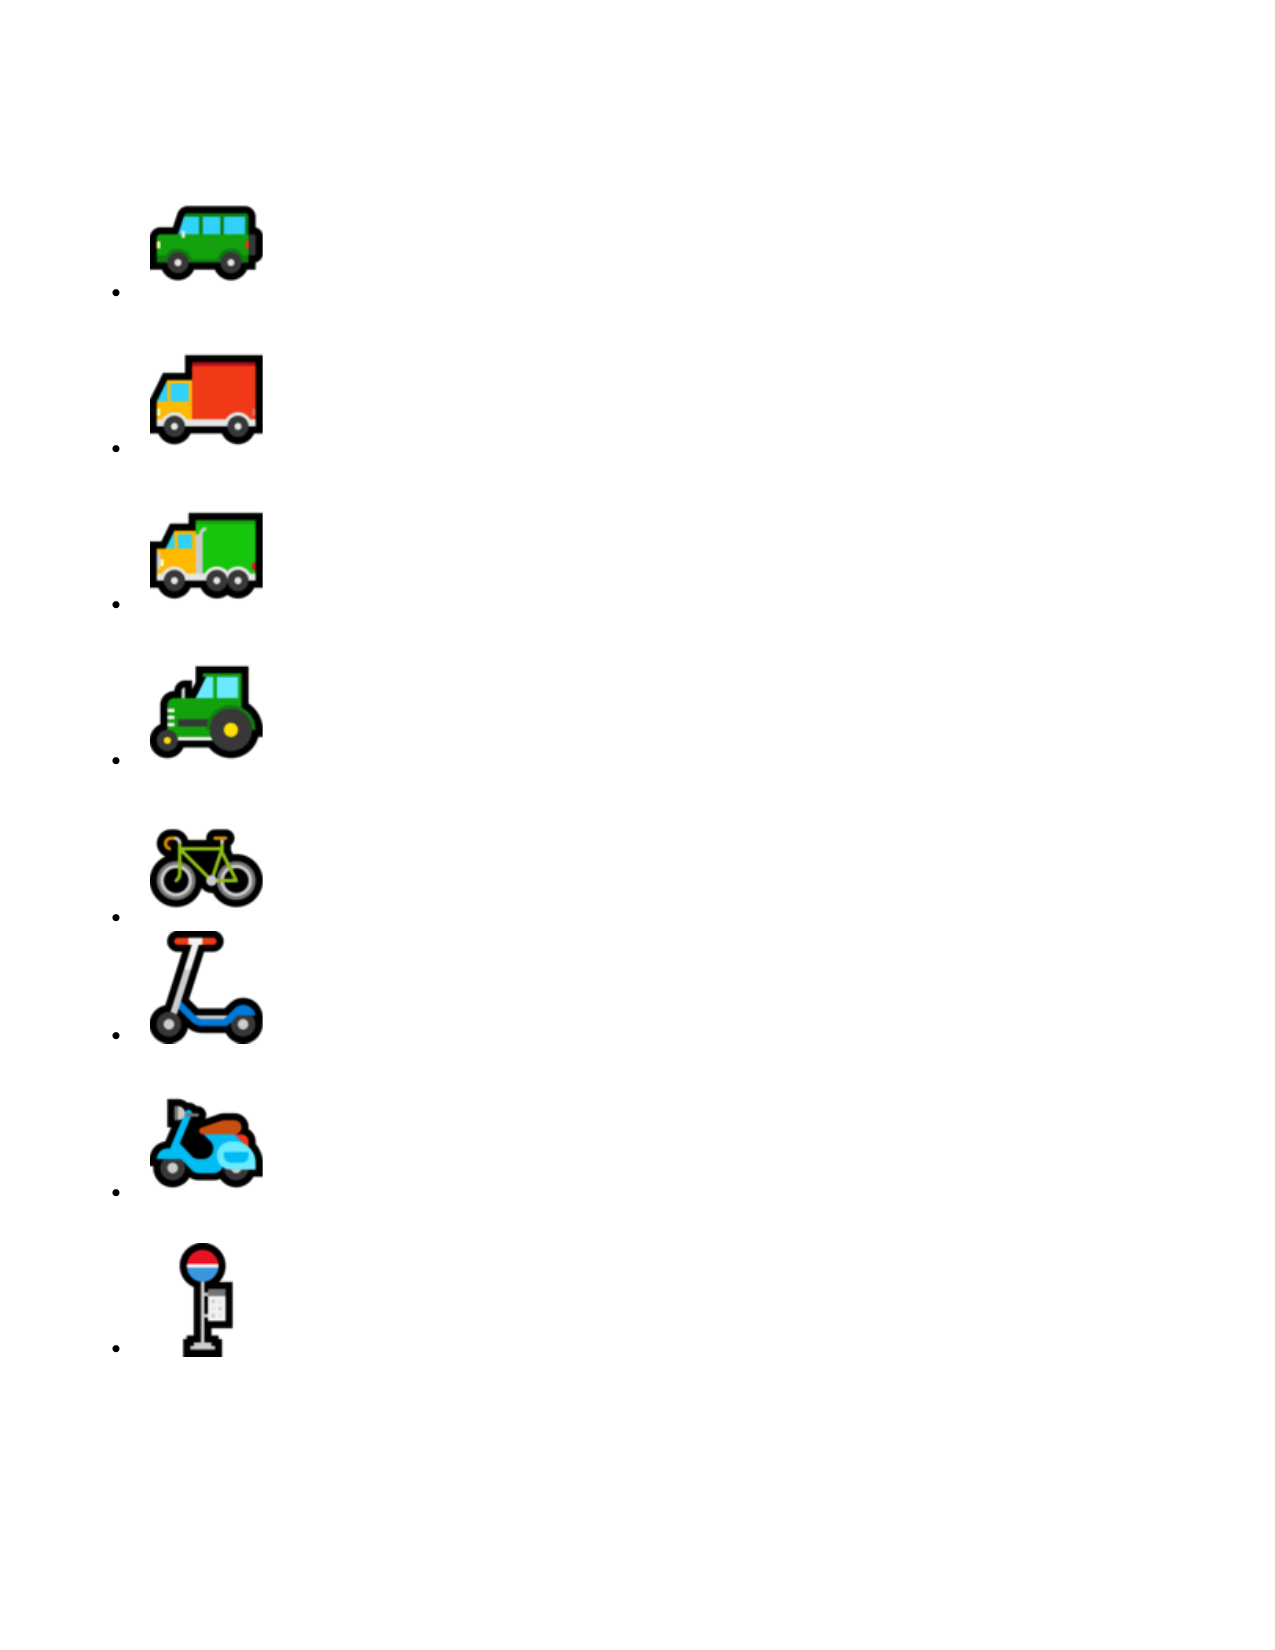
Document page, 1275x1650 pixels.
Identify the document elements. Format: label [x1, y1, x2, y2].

picture [150, 1087, 263, 1200]
picture [150, 187, 263, 300]
picture [150, 500, 263, 613]
picture [150, 931, 263, 1044]
picture [150, 1243, 263, 1357]
picture [150, 343, 263, 457]
picture [150, 656, 263, 769]
picture [150, 812, 263, 925]
